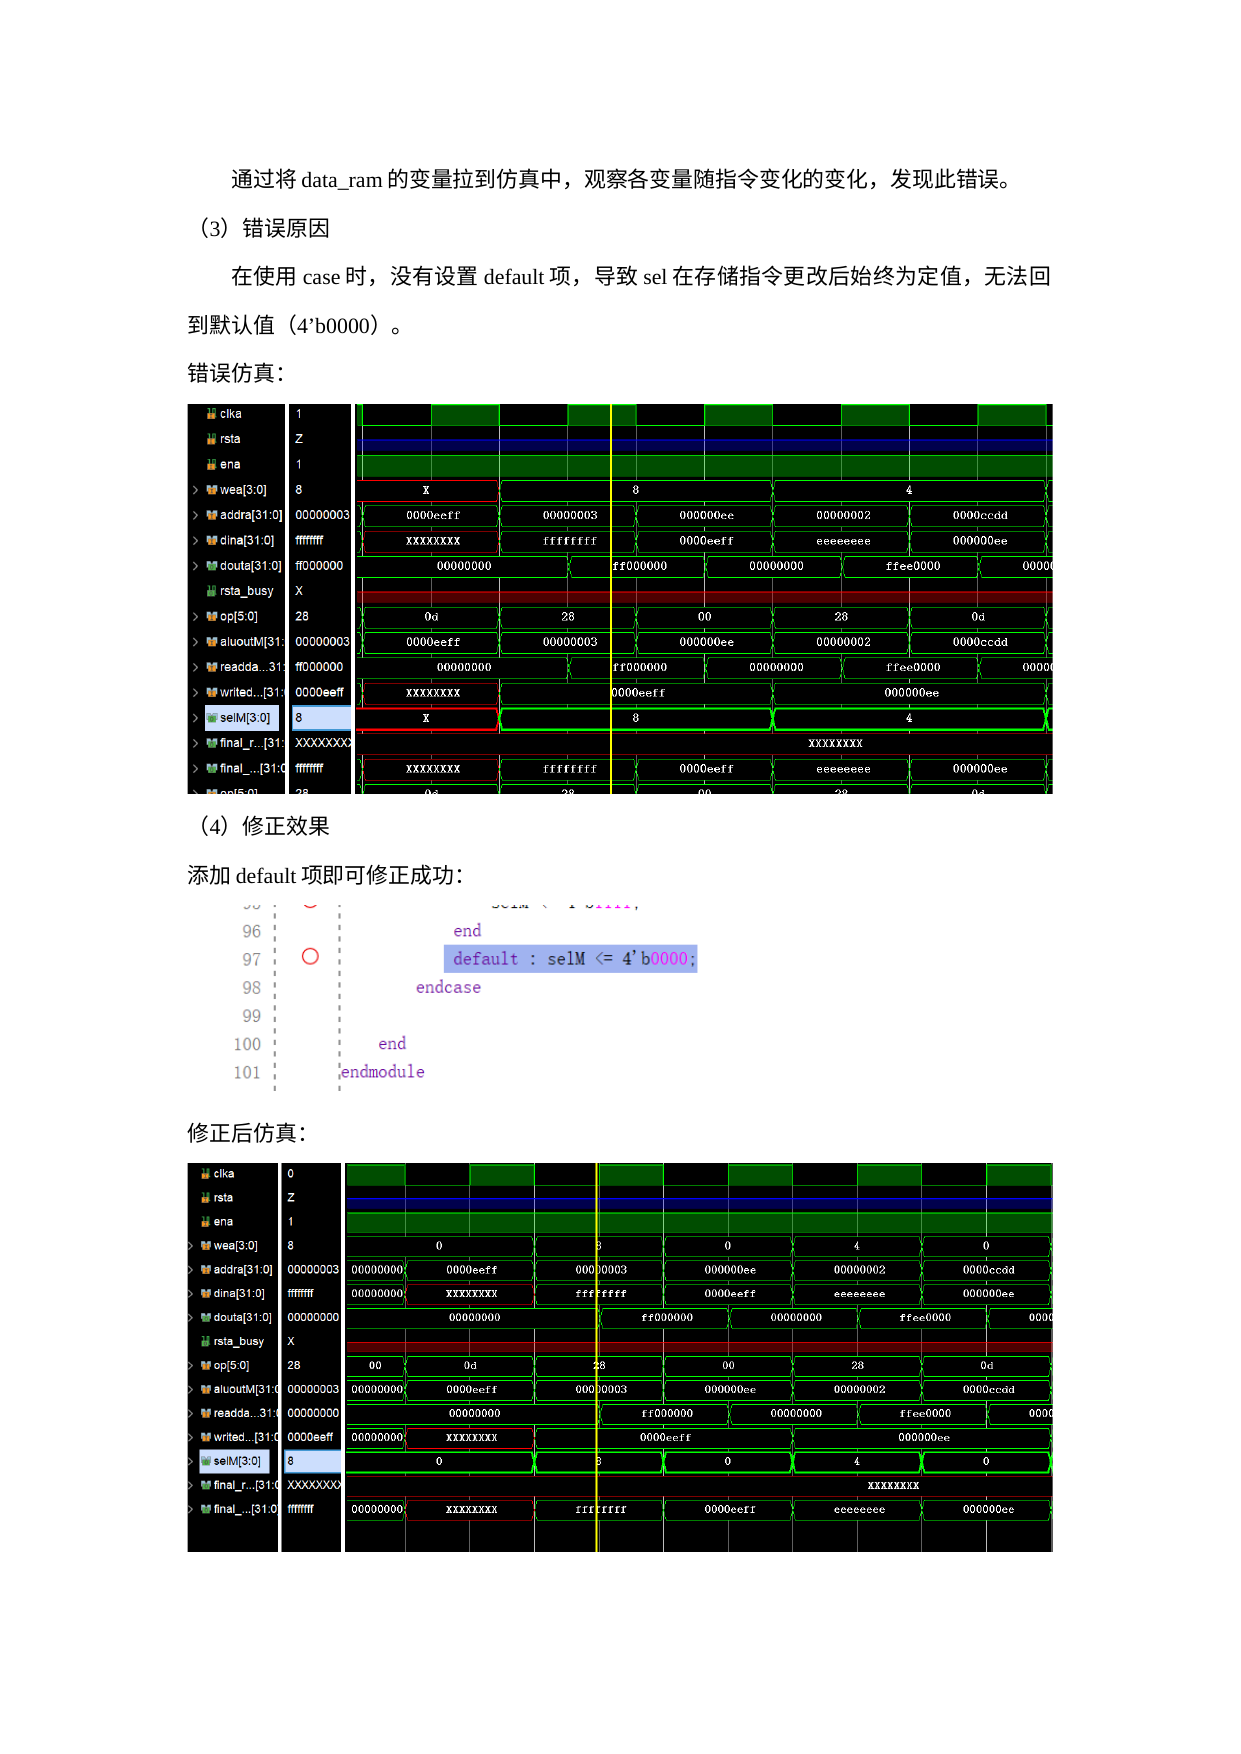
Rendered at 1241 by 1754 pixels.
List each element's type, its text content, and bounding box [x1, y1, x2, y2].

text （4）修正效果 [187, 809, 1053, 841]
picture [187, 404, 1053, 794]
text 错误仿真： [187, 356, 1053, 388]
picture [231, 905, 782, 1091]
text （3）错误原因 [187, 210, 1053, 243]
text 添加default项即可修正成功： [187, 857, 1053, 890]
text 在使用case时，没有设置default项，导致sel在存储指令更改后始终为定值，无法回到默认值（4’b0000）。 [187, 259, 1053, 340]
text 通过将data_ram的变量拉到仿真中，观察各变量随指令变化的变化，发现此错误。 [187, 162, 1053, 194]
text 修正后仿真： [187, 1116, 1053, 1148]
picture [187, 1163, 1053, 1552]
